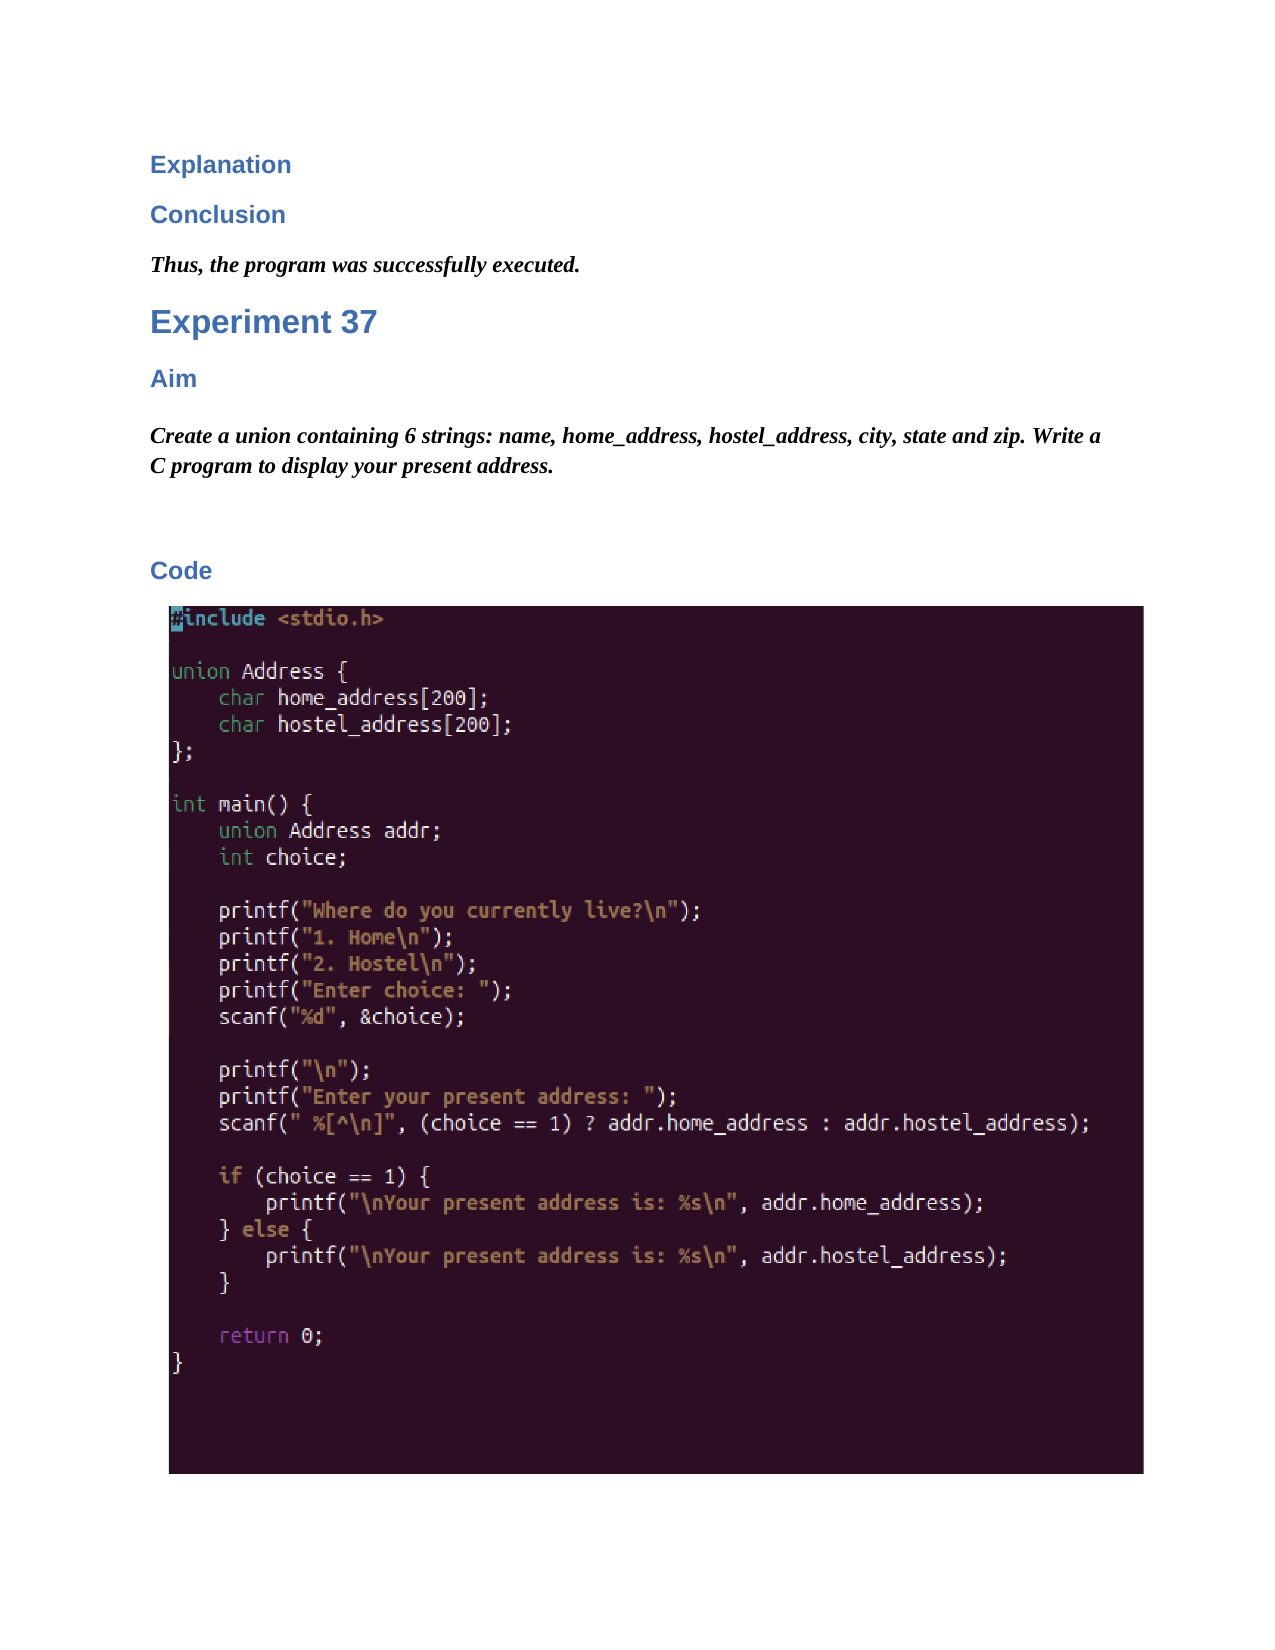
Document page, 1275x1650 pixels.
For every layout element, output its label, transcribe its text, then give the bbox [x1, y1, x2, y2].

text Thus, the program was successfully executed. [150, 251, 1125, 277]
text Aim [150, 364, 1125, 392]
text Code [150, 556, 1125, 584]
text Conclusion [150, 201, 1125, 229]
text Create a union containing 6 strings: name, home_address, hostel_address, city, state and zip. Write a C program to display your present address. [150, 422, 1125, 479]
text Experiment 37 [150, 302, 1125, 340]
text Explanation [150, 150, 1125, 179]
